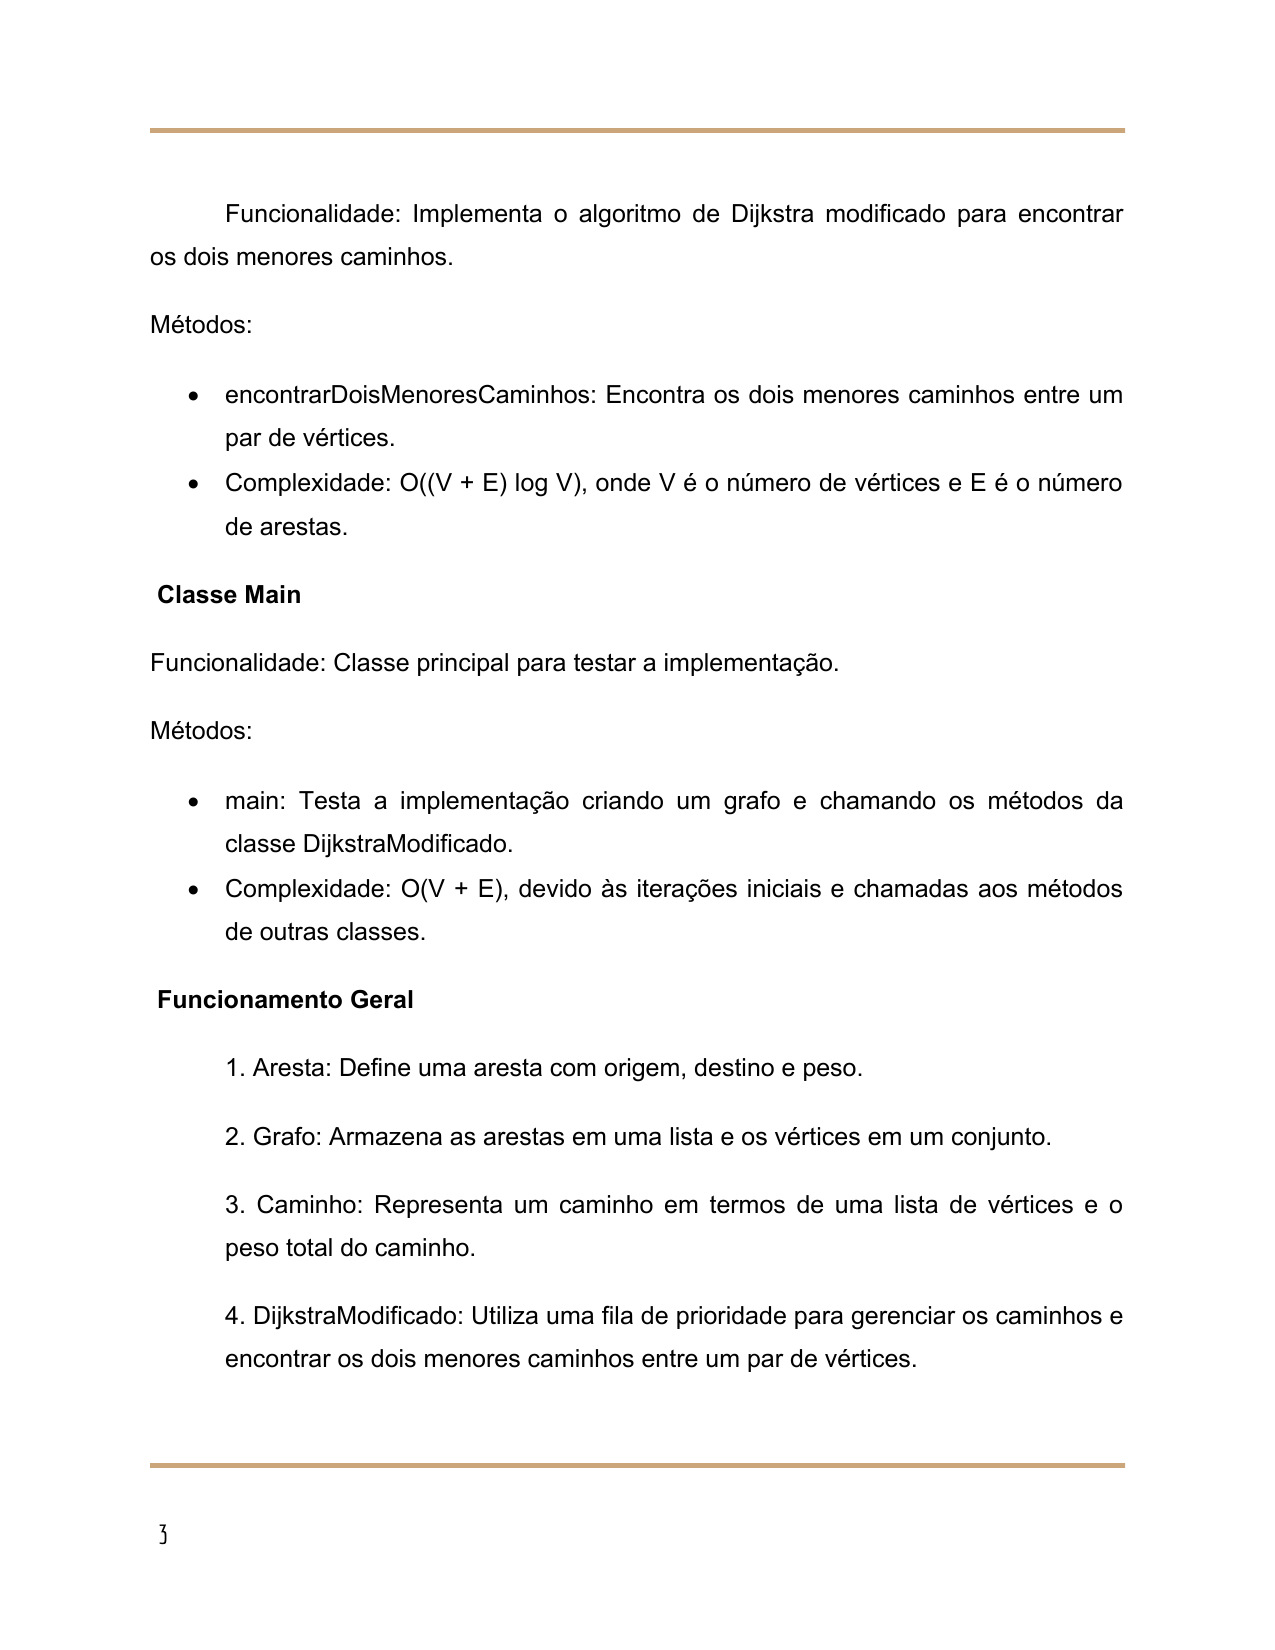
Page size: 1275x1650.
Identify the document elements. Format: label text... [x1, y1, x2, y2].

text Métodos: [150, 310, 1125, 339]
list Complexidade: O(V + E), devido às iterações iniciais e chamadas aos métodos de outras classes. [187, 872, 1125, 946]
text Métodos: [150, 716, 1125, 745]
text 4. DijkstraModificado: Utiliza uma fila de prioridade para gerenciar os caminhos e encontrar os dois menores caminhos entre um par de vértices. [225, 1301, 1125, 1373]
text Funcionalidade: Implementa o algoritmo de Dijkstra modificado para encontrar os dois menores caminhos. [150, 199, 1125, 271]
list main: Testa a implementação criando um grafo e chamando os métodos da classe DijkstraModificado. [187, 784, 1125, 858]
list Complexidade: O((V + E) log V), onde V é o número de vértices e E é o número de arestas. [187, 467, 1125, 540]
text 3. Caminho: Representa um caminho em termos de uma lista de vértices e o peso total do caminho. [225, 1190, 1125, 1262]
picture [150, 128, 1125, 133]
text 2. Grafo: Armazena as arestas em uma lista e os vértices em um conjunto. [225, 1122, 1125, 1150]
picture [150, 1463, 1125, 1468]
text Funcionalidade: Classe principal para testar a implementação. [150, 648, 1125, 677]
text Classe Main [150, 580, 1125, 608]
text 1. Aresta: Define uma aresta com origem, destino e peso. [225, 1053, 1125, 1082]
list encontrarDoisMenoresCaminhos: Encontra os dois menores caminhos entre um par de vértices. [187, 378, 1125, 452]
text Funcionamento Geral [150, 985, 1125, 1014]
